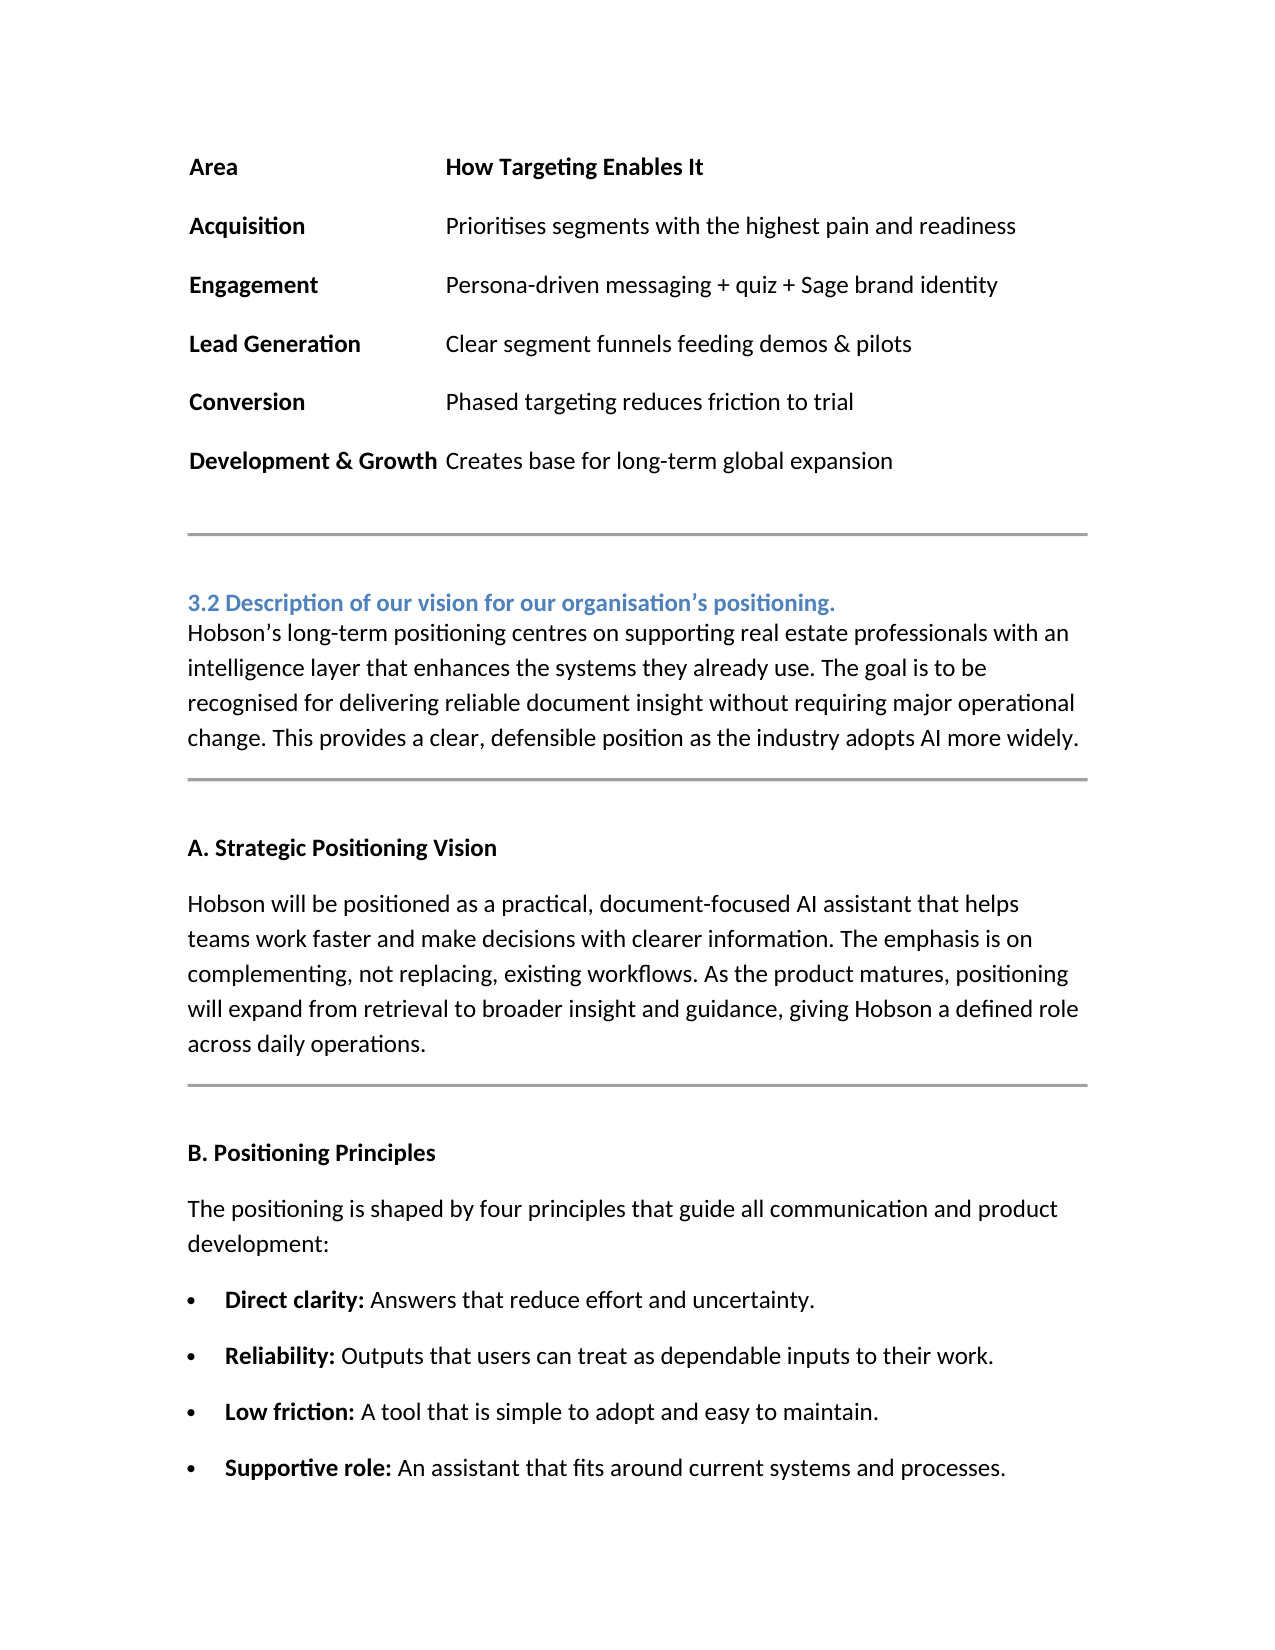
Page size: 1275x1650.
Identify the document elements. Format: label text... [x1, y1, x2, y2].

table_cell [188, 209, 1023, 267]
text Hobson will be positioned as a practical, document-focused AI assistant that helps teams work faster and make decisions with clearer information. The emphasis is on complementing, not replacing, existing workflows. As the product matures, positioning will expand from retrieval to broader insight and guidance, giving Hobson a defined role across daily operations. [187, 888, 1087, 1058]
text A. Strategic Positioning Vision [187, 832, 1087, 863]
list Reliability: Outputs that users can treat as dependable inputs to their work. [187, 1340, 1087, 1371]
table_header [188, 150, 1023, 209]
list Low friction: A tool that is simple to adopt and easy to maintain. [187, 1396, 1087, 1426]
text The positioning is shaped by four principles that guide all communication and product development: [187, 1193, 1087, 1259]
text Hobson’s long-term positioning centres on supporting real estate professionals with an intelligence layer that enhances the systems they already use. The goal is to be recognised for delivering reliable document insight without requiring major operational change. This provides a clear, defensible position as the industry adopts AI more widely. [187, 617, 1087, 753]
subtitle 3.2 Description of our vision for our organisation’s positioning. [187, 587, 1087, 617]
text B. Positioning Principles [187, 1138, 1087, 1168]
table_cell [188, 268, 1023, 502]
list Direct clarity: Answers that reduce effort and uncertainty. [187, 1284, 1087, 1315]
list Supportive role: An assistant that fits around current systems and processes. [187, 1452, 1087, 1482]
